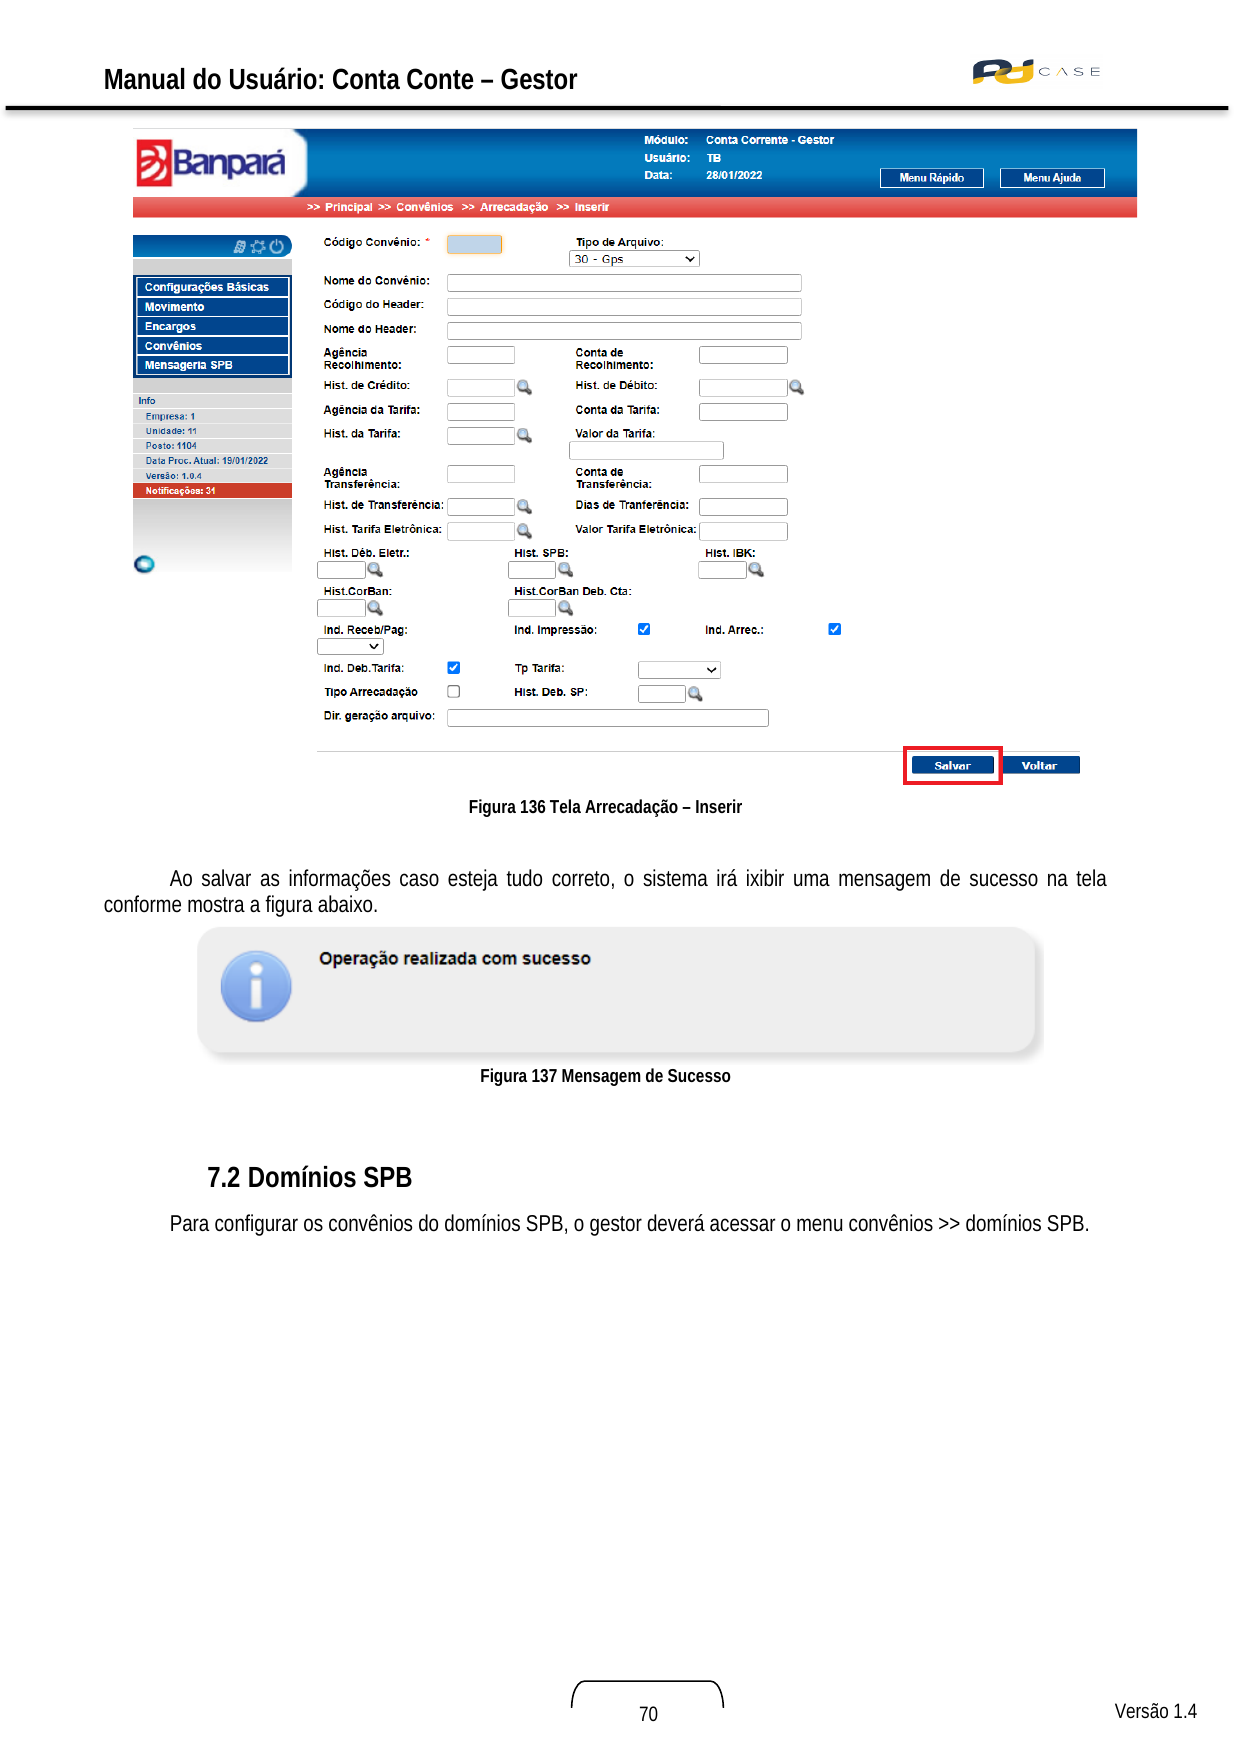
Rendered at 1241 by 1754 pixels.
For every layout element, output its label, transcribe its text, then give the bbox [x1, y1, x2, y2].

picture [196, 917, 1044, 1065]
picture [970, 54, 1103, 90]
list Domínios SPB [207, 1160, 1107, 1193]
picture [133, 128, 1138, 796]
text Ao salvar as informações caso esteja tudo correto, o sistema irá ixibir uma mensagem de sucesso na tela conforme mostra a figura abaixo. [103, 865, 1107, 917]
text Para configurar os convênios do domínios SPB, o gestor deverá acessar o menu convênios >> domínios SPB. [103, 1210, 1107, 1236]
